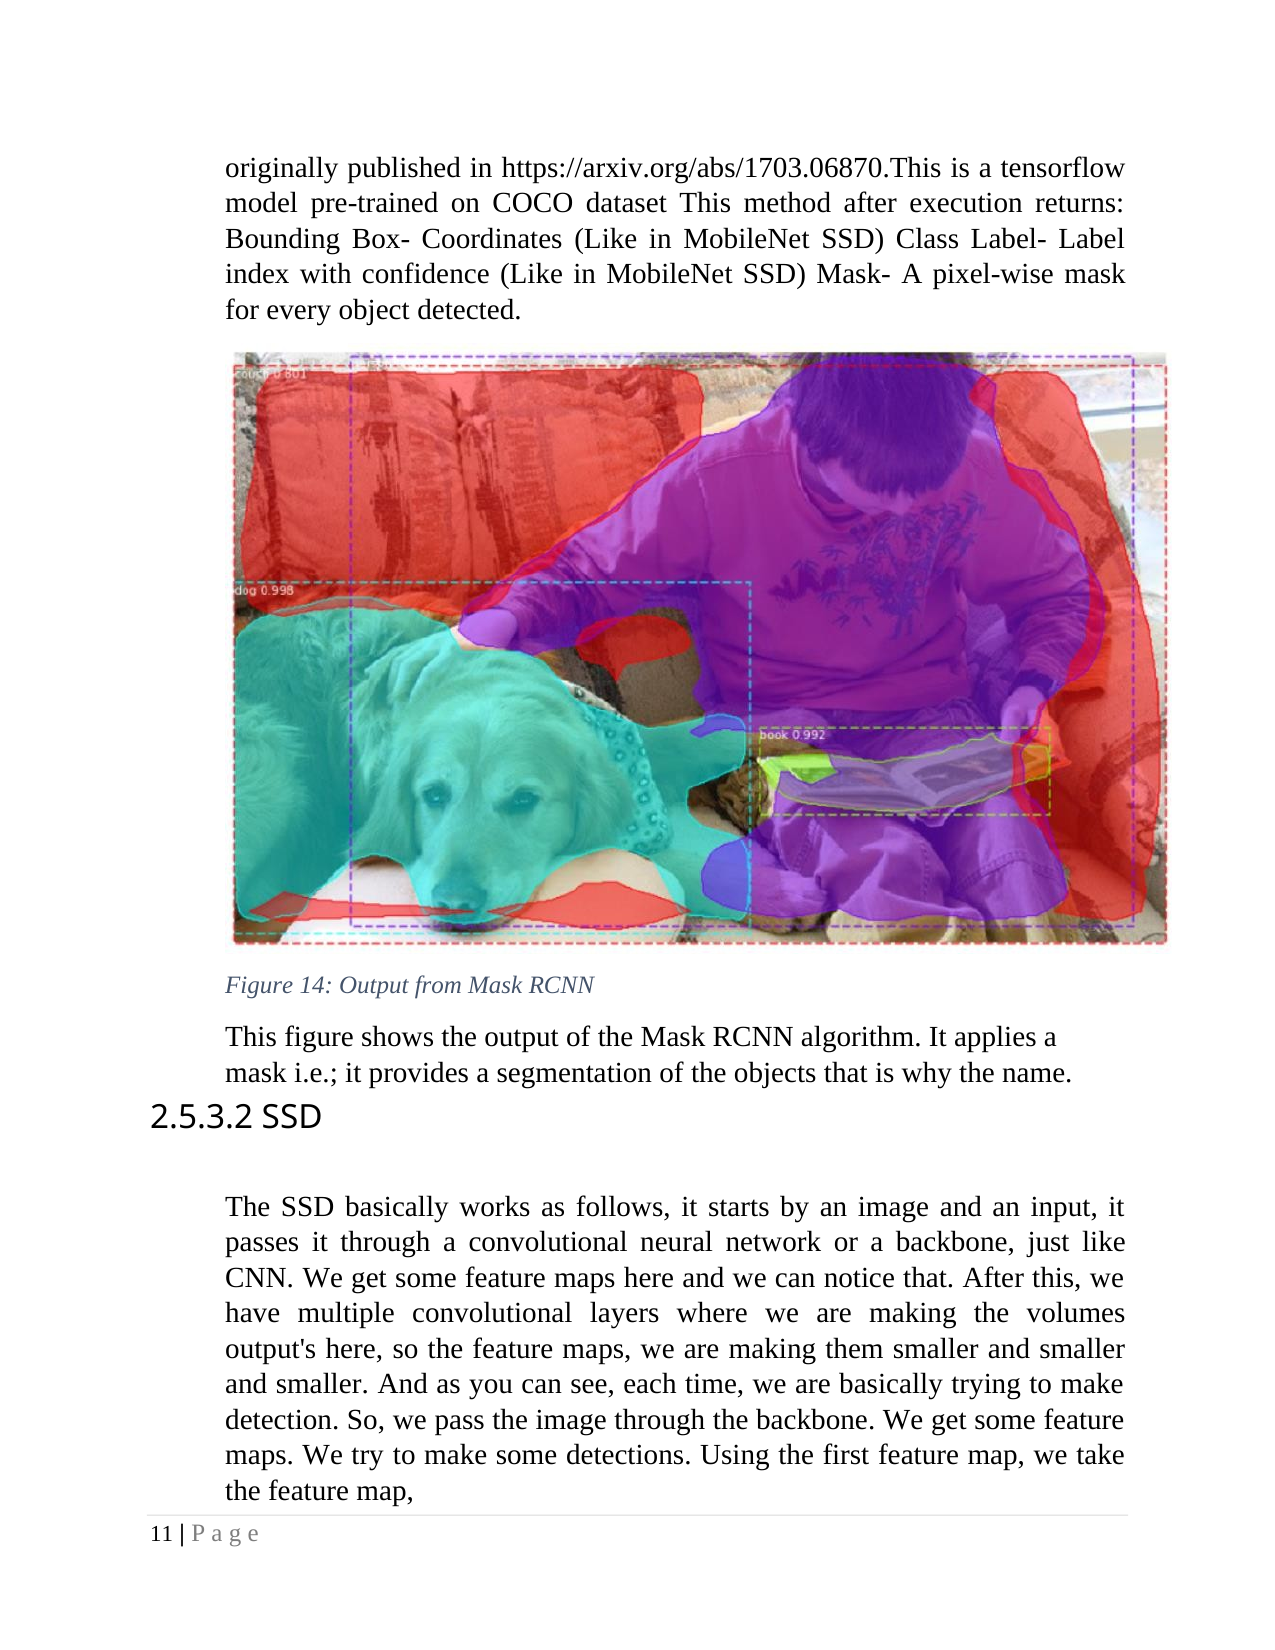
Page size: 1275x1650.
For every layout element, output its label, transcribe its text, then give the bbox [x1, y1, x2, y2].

subtitle 2.5.3.2 SSD [150, 1093, 1210, 1138]
text The SSD basically works as follows, it starts by an image and an input, it passes it through a convolutional neural network or a backbone, just like CNN. We get some feature maps here and we can notice that. After this, we have multiple convolutional layers where we are making the volumes output's here, so the feature maps, we are making them smaller and smaller and smaller. And as you can see, each time, we are basically trying to make detection. So, we pass the image through the backbone. We get some feature maps. We try to make some detections. Using the first feature map, we take the feature map, [225, 1189, 1126, 1506]
picture [225, 343, 1172, 954]
text This figure shows the output of the Mask RCNN algorithm. It applies a mask i.e.; it provides a segmentation of the objects that is why the name. [225, 1019, 1111, 1089]
text originally published in https://arxiv.org/abs/1703.06870.This is a tensorflow model pre-trained on COCO dataset This method after execution returns: Bounding Box- Coordinates (Like in MobileNet SSD) Class Label- Label index with confidence (Like in MobileNet SSD) Mask- A pixel-wise mask for every object detected. [225, 150, 1126, 326]
